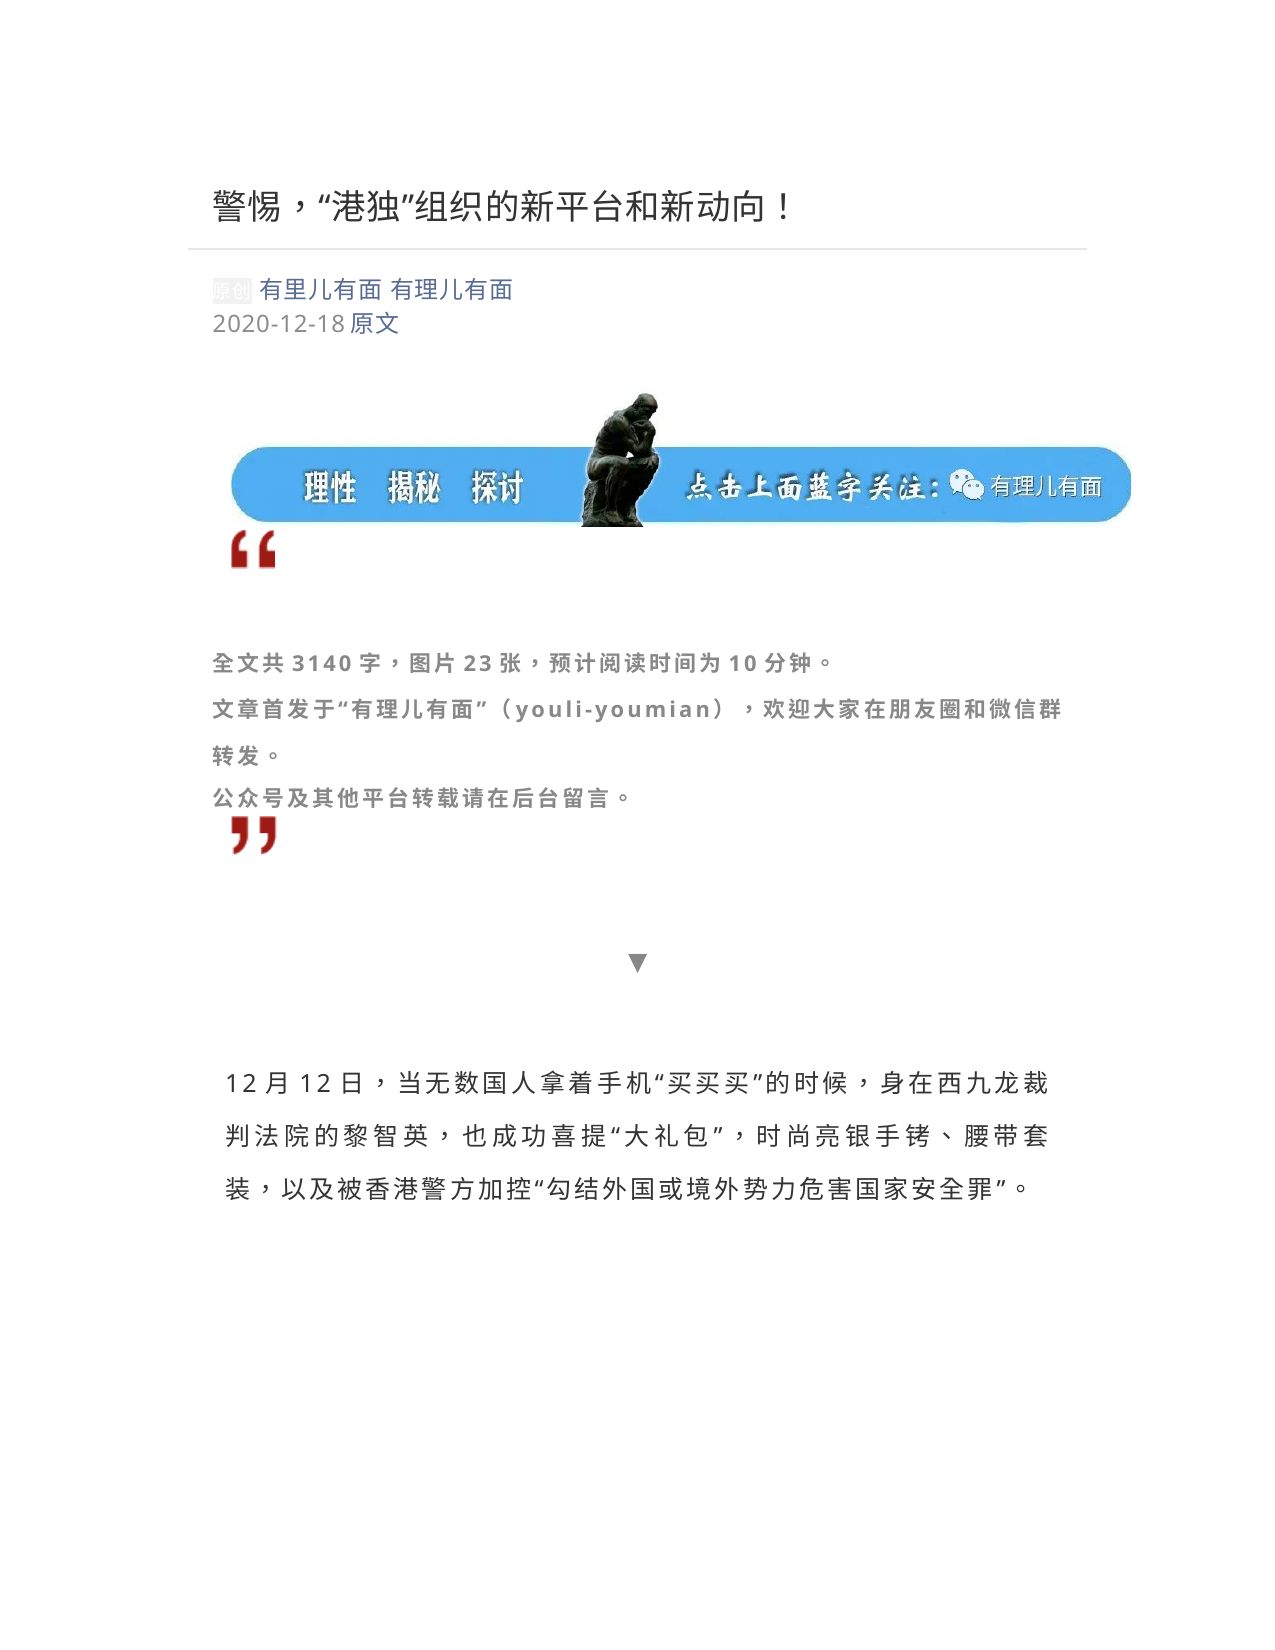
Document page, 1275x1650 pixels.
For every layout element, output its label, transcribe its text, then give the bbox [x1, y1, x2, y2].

list 原创 有里儿有面 有理儿有面 [212, 272, 1062, 306]
text 全文共3140字，图片23张，预计阅读时间为10分钟。 [212, 635, 1062, 677]
text ▼ [212, 938, 1062, 978]
picture [231, 374, 1132, 527]
picture [231, 530, 275, 569]
title 警惕，“港独”组织的新平台和新动向！ [187, 150, 1087, 250]
text 公众号及其他平台转载请在后台留言。 [212, 770, 1062, 813]
picture [231, 816, 277, 856]
text 12月12日，当无数国人拿着手机“买买买”的时候，身在西九龙裁判法院的黎智英，也成功喜提“大礼包”，时尚亮银手铐、腰带套装，以及被香港警方加控“勾结外国或境外势力危害国家安全罪”。 [225, 1047, 1050, 1206]
text 2020-12-18原文 发表于 [212, 306, 1062, 340]
text 文章首发于“有理儿有面”（youli-youmian），欢迎大家在朋友圈和微信群转发。 [212, 677, 1062, 770]
